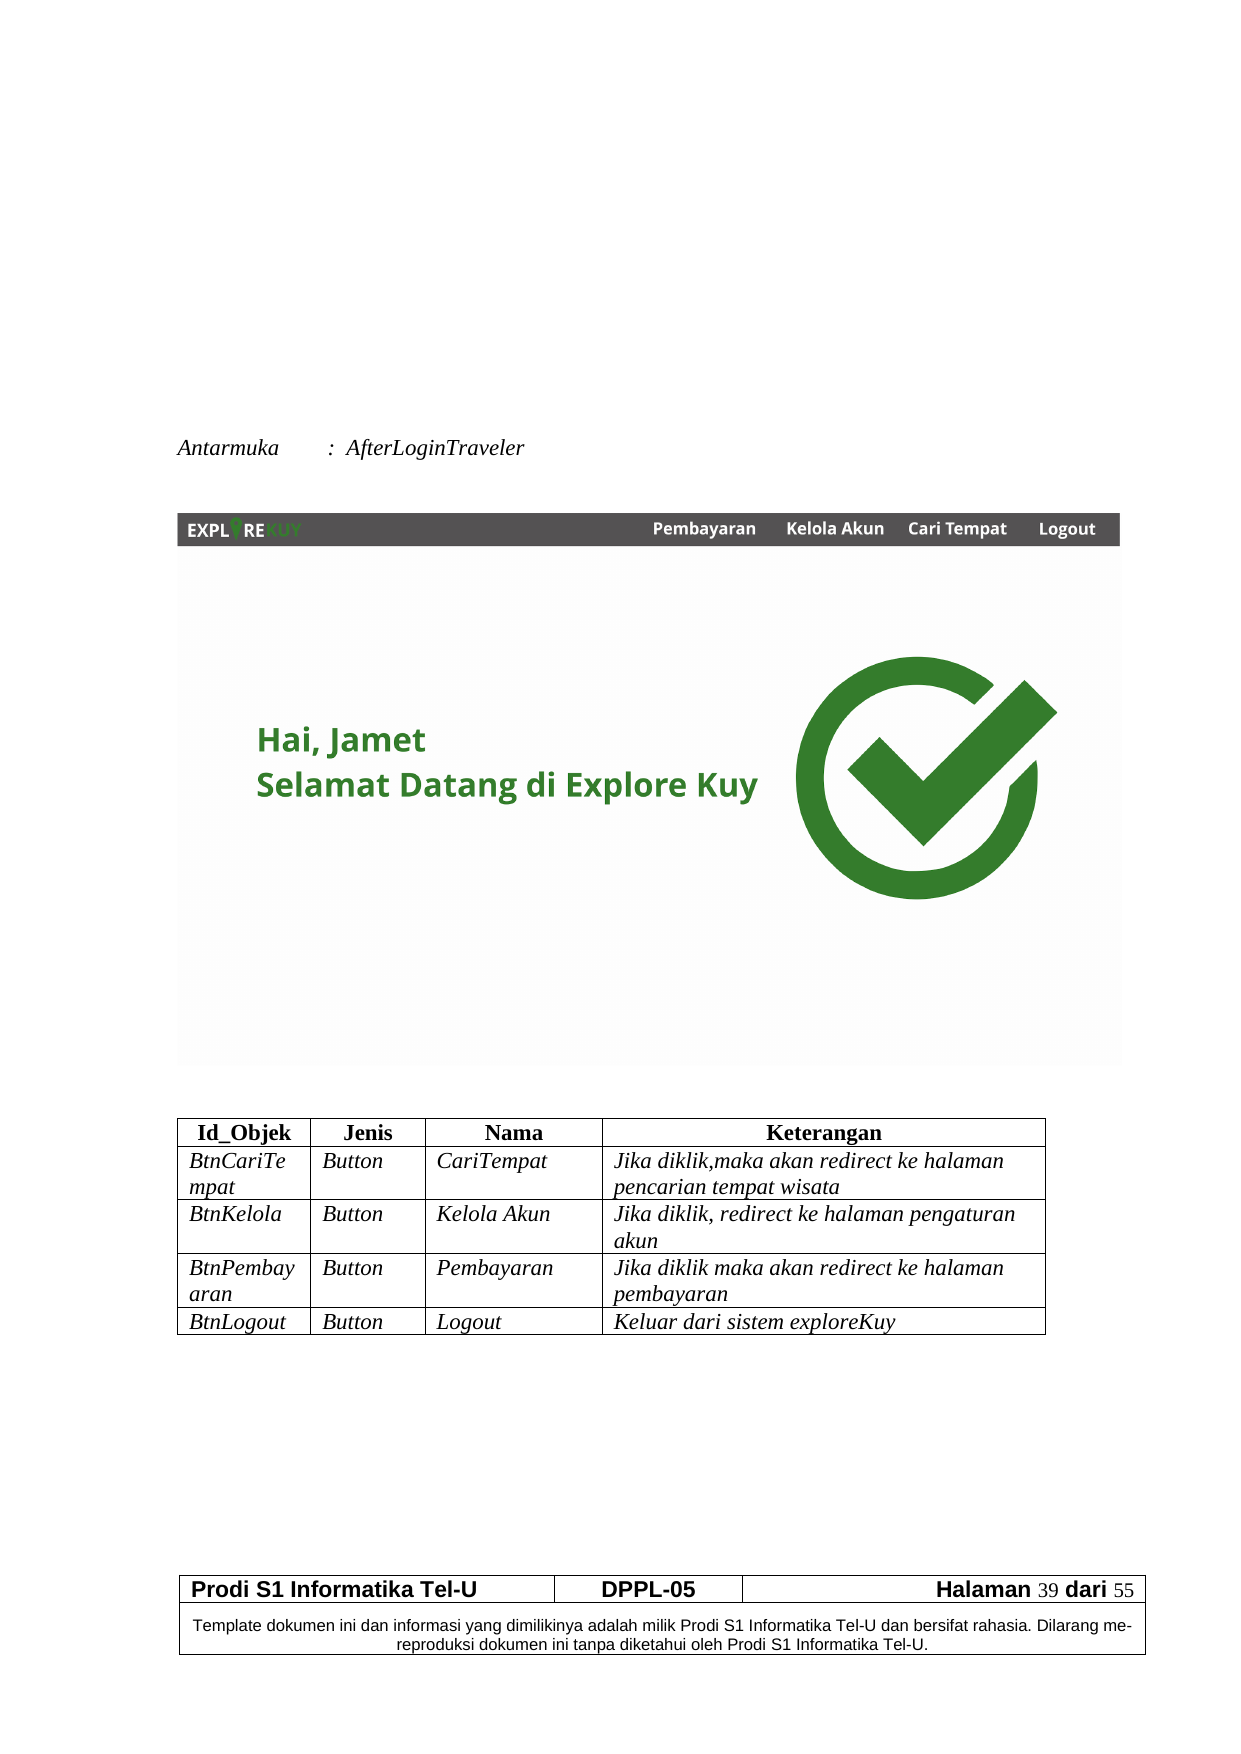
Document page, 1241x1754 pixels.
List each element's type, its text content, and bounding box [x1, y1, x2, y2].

table_cell BtnPembayaran [178, 1254, 310, 1307]
table_cell Button [311, 1200, 425, 1253]
table_cell BtnLogout [178, 1308, 310, 1334]
table_cell Jika diklik, redirect ke halaman pengaturan akun [603, 1200, 1045, 1253]
table_cell CariTempat [426, 1147, 602, 1199]
table_cell Pembayaran [426, 1254, 602, 1307]
picture [177, 513, 1123, 1066]
table_cell BtnKelola [178, 1200, 310, 1253]
table_cell Jika diklik,maka akan redirect ke halaman pencarian tempat wisata [603, 1147, 1045, 1199]
table_cell Button [311, 1308, 425, 1334]
table_cell Button [311, 1254, 425, 1307]
text Antarmuka : AfterLoginTraveler [177, 434, 1122, 461]
table_header Id_Objek [178, 1119, 310, 1146]
table_cell Keluar dari sistem exploreKuy [603, 1308, 1045, 1334]
table_cell Logout [426, 1308, 602, 1334]
table_header Nama [426, 1119, 602, 1146]
table_header Jenis [311, 1119, 425, 1146]
table_cell Jika diklik maka akan redirect ke halaman pembayaran [603, 1254, 1045, 1307]
table_header Keterangan [603, 1119, 1045, 1146]
table_cell Kelola Akun [426, 1200, 602, 1253]
table_cell Button [311, 1147, 425, 1199]
table_cell BtnCariTempat [178, 1147, 310, 1199]
